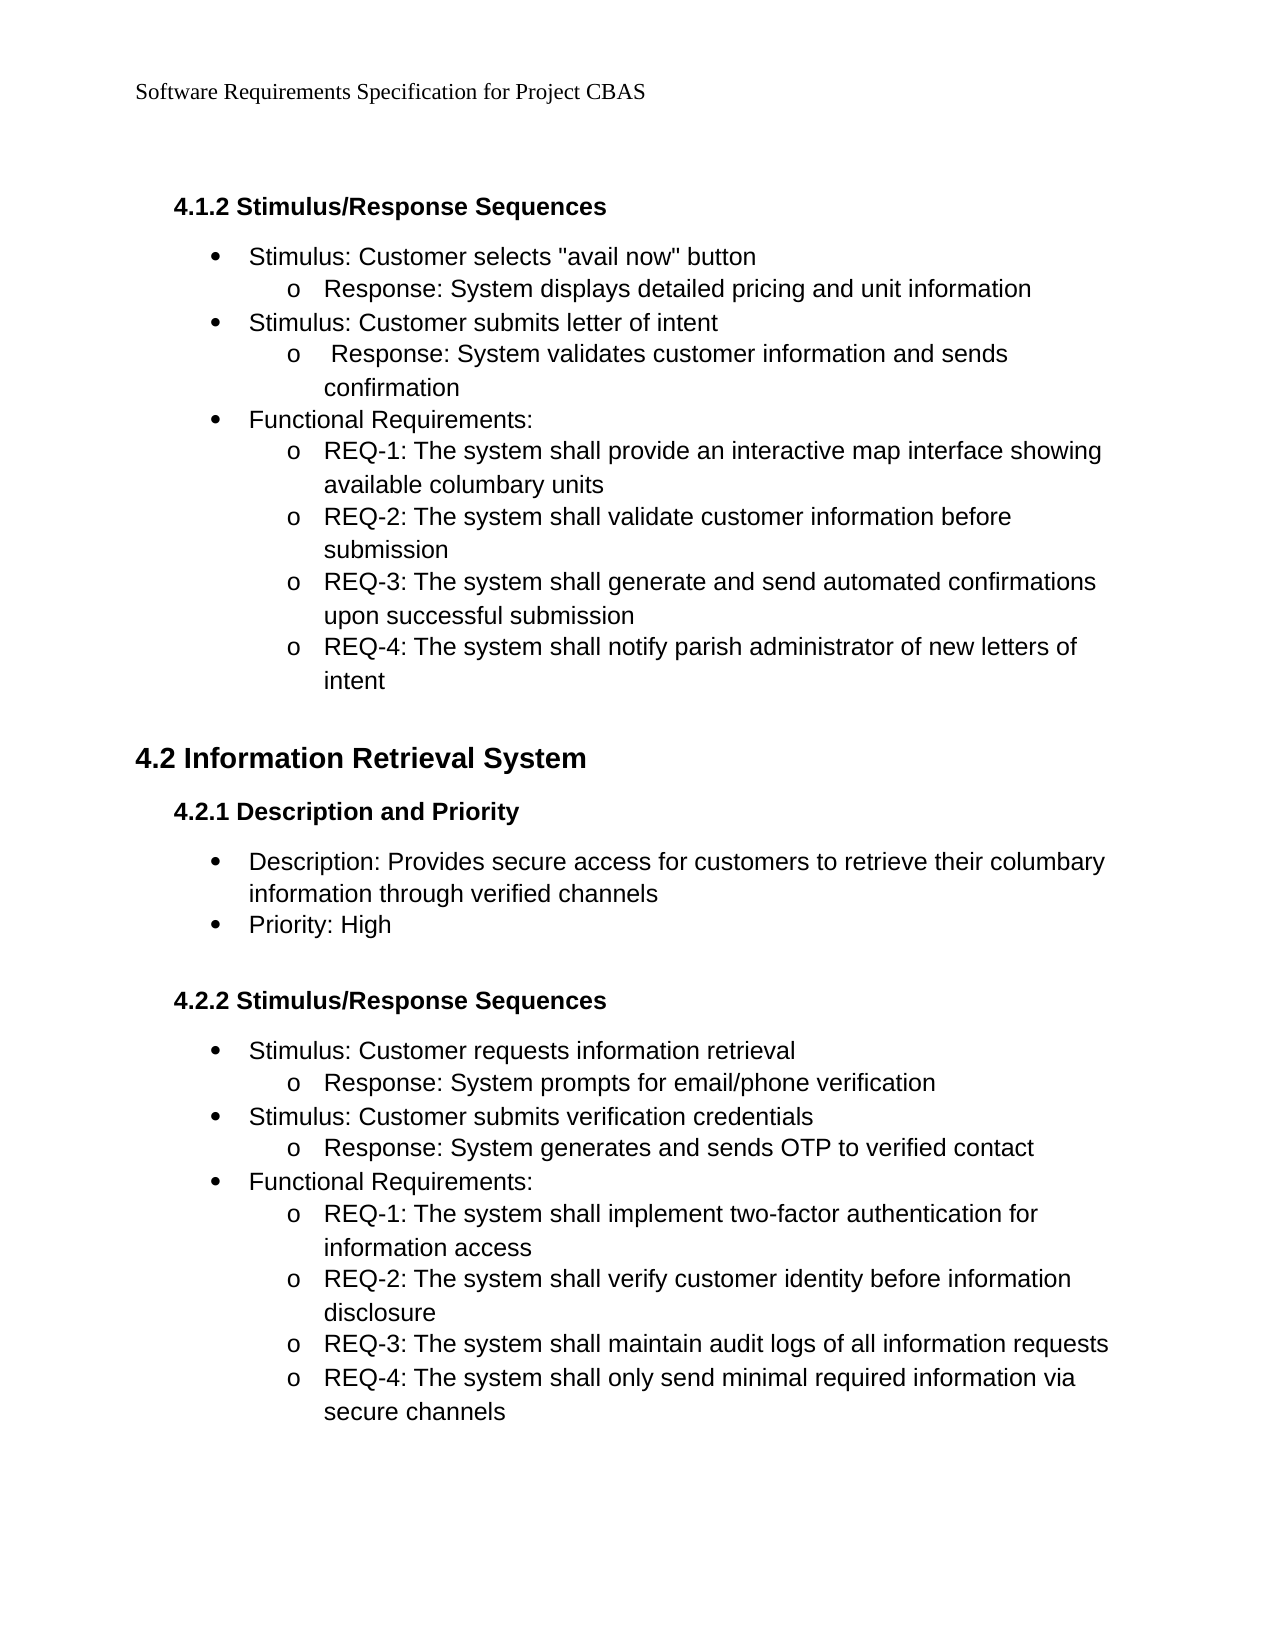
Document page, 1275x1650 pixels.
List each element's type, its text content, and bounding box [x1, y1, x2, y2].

list Functional Requirements: [211, 1167, 1139, 1196]
list REQ-2: The system shall validate customer information before submission [286, 502, 1139, 564]
subtitle 4.2.2 Stimulus/Response Sequences [174, 986, 1081, 1014]
list Stimulus: Customer requests information retrieval [211, 1036, 1139, 1065]
list Stimulus: Customer submits letter of intent [211, 308, 1139, 337]
list REQ-1: The system shall implement two-factor authentication for information access [286, 1199, 1139, 1261]
list Response: System generates and sends OTP to verified contact [286, 1133, 1139, 1164]
list Response: System displays detailed pricing and unit information [286, 274, 1139, 305]
list REQ-3: The system shall maintain audit logs of all information requests [286, 1329, 1139, 1360]
list Response: System validates customer information and sends confirmation [286, 339, 1139, 402]
list REQ-4: The system shall only send minimal required information via secure channels [286, 1363, 1139, 1426]
list REQ-3: The system shall generate and send automated confirmations upon successful submission [286, 567, 1139, 629]
subtitle 4.2.1 Description and Priority [174, 797, 1081, 826]
list Response: System prompts for email/phone verification [286, 1068, 1139, 1098]
subtitle 4.2 Information Retrieval System [135, 741, 1140, 775]
list Description: Provides secure access for customers to retrieve their columbary information through verified channels [211, 847, 1139, 907]
list Functional Requirements: [211, 405, 1139, 433]
list Stimulus: Customer submits verification credentials [211, 1102, 1139, 1130]
list REQ-4: The system shall notify parish administrator of new letters of intent [286, 632, 1139, 695]
list REQ-1: The system shall provide an interactive map interface showing available columbary units [286, 436, 1139, 499]
list Stimulus: Customer selects "avail now" button [211, 242, 1139, 271]
list Priority: High [211, 910, 1139, 939]
list REQ-2: The system shall verify customer identity before information disclosure [286, 1264, 1139, 1327]
subtitle 4.1.2 Stimulus/Response Sequences [174, 192, 1081, 221]
